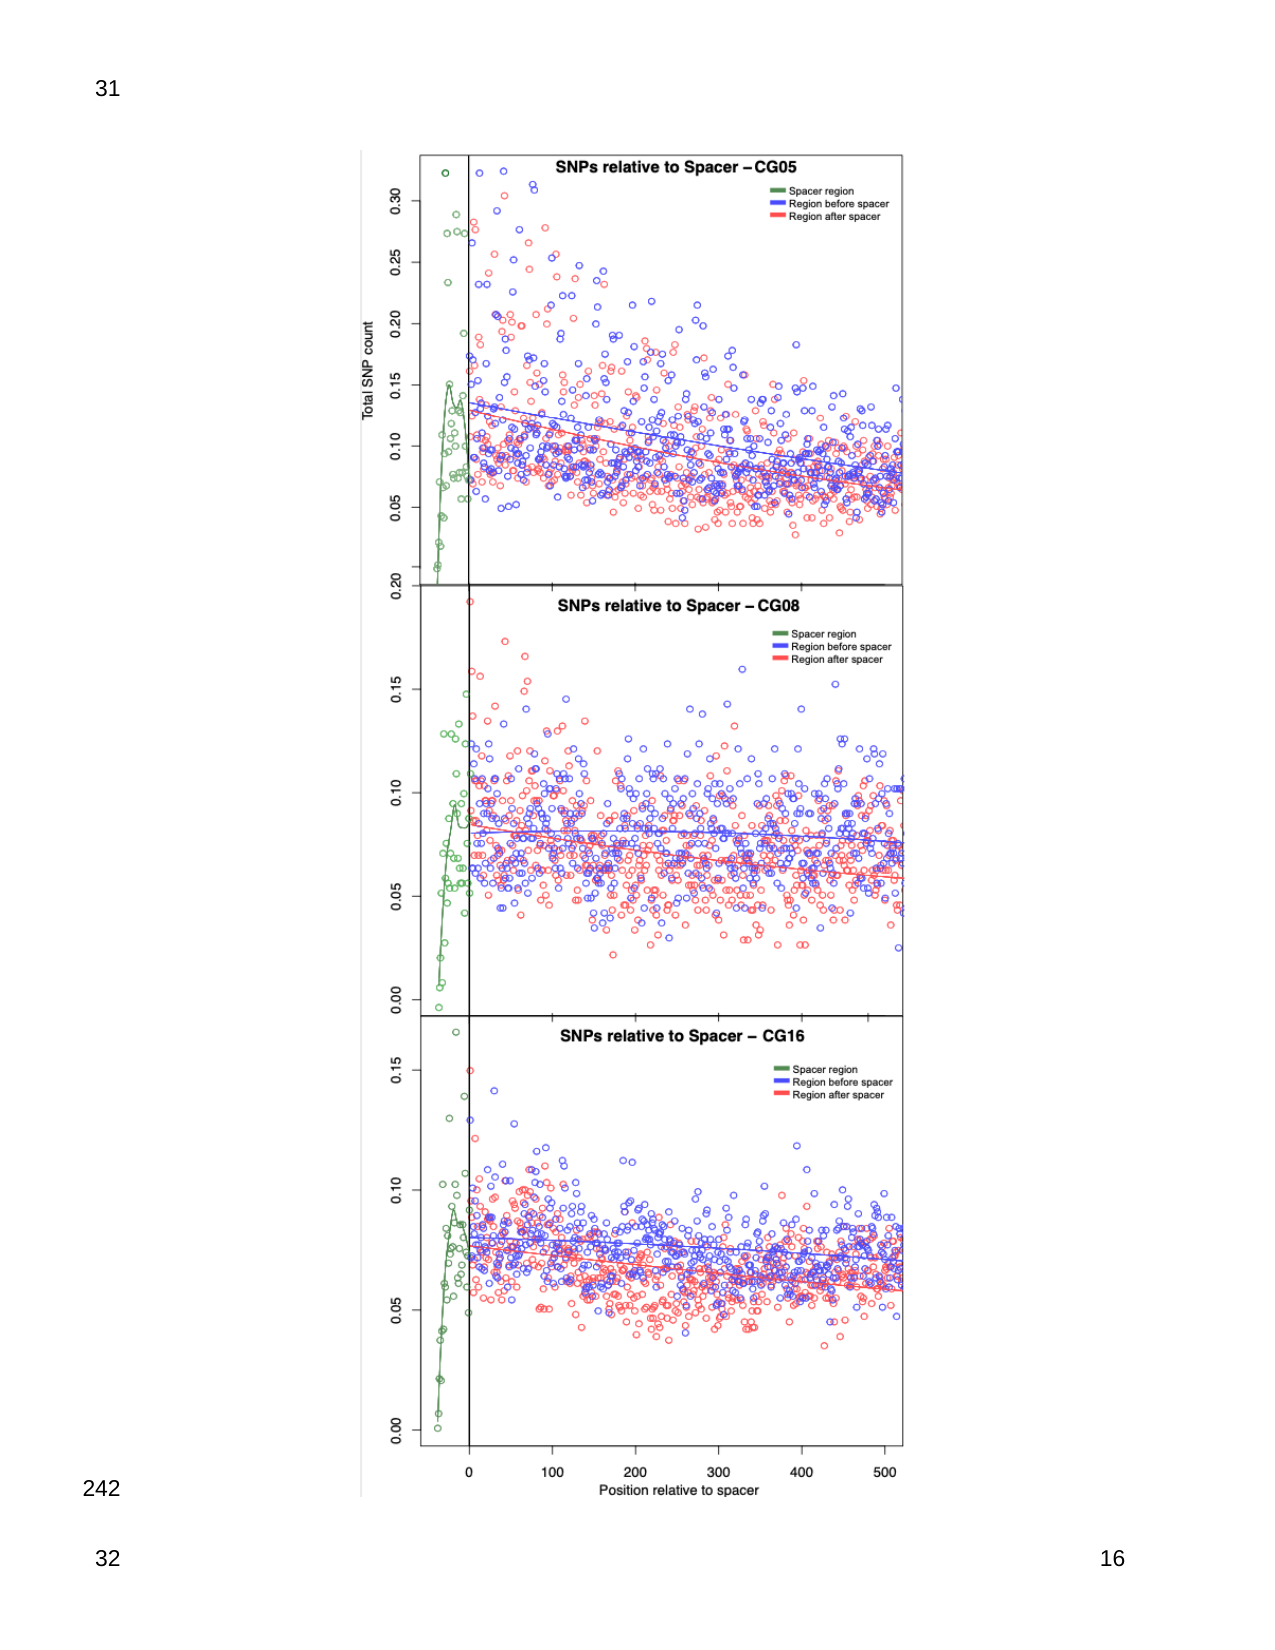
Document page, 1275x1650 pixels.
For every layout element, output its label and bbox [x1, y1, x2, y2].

picture [360, 150, 915, 1497]
